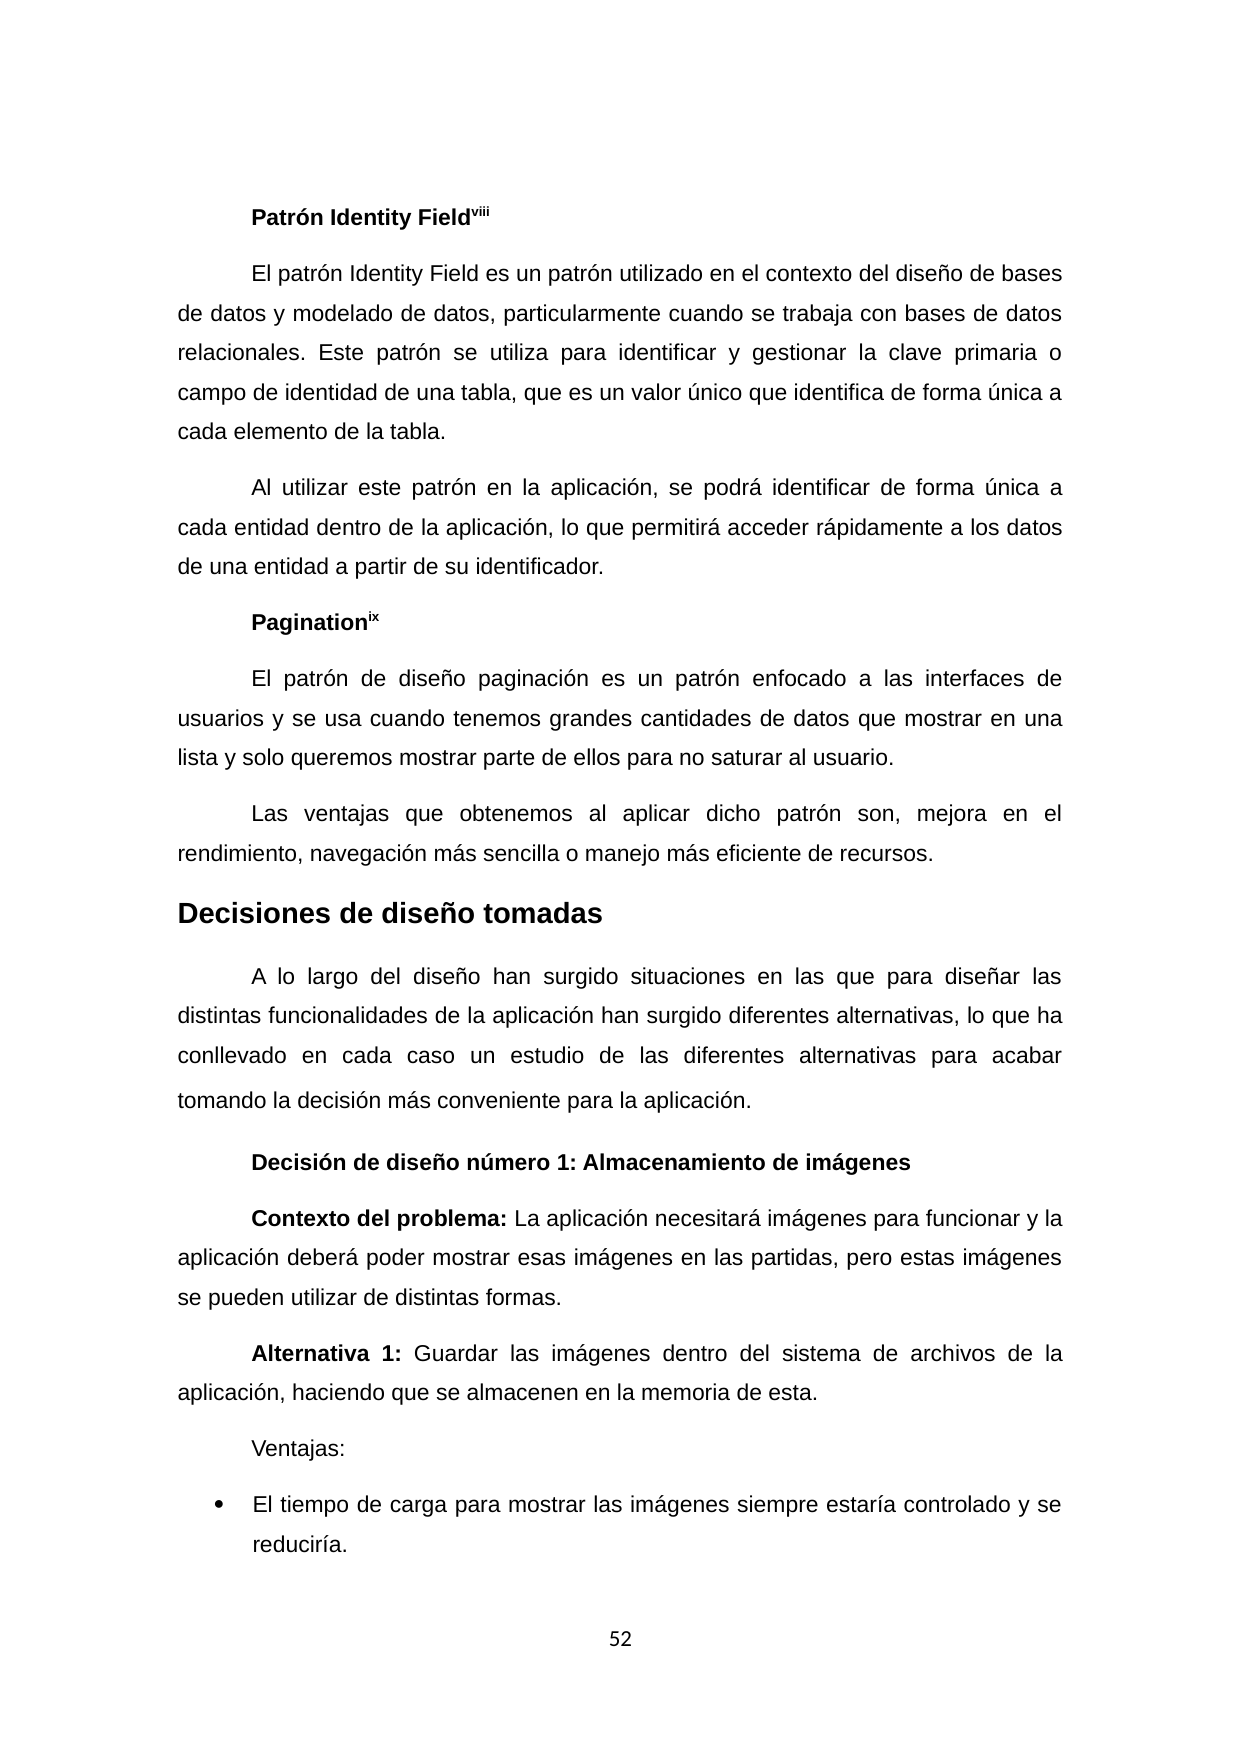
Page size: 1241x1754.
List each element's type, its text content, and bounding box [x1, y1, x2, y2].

text Patrón Identity Field [177, 204, 1063, 230]
text Al utilizar este patrón en la aplicación, se podrá identificar de forma única a cada entidad dentro de la aplicación, lo que permitirá acceder rápidamente a los datos de una entidad a partir de su identificador. [177, 474, 1063, 579]
text Pagination [177, 609, 1063, 636]
text El patrón Identity Field es un patrón utilizado en el contexto del diseño de bases de datos y modelado de datos, particularmente cuando se trabaja con bases de datos relacionales. Este patrón se utiliza para identificar y gestionar la clave primaria o campo de identidad de una tabla, que es un valor único que identifica de forma única a cada elemento de la tabla. [177, 260, 1063, 444]
text Decisiones de diseño tomadas [177, 896, 1063, 929]
text Alternativa 1: Guardar las imágenes dentro del sistema de archivos de la aplicación, haciendo que se almacenen en la memoria de esta. [177, 1340, 1063, 1406]
text Las ventajas que obtenemos al aplicar dicho patrón son, mejora en el rendimiento, navegación más sencilla o manejo más eficiente de recursos. [177, 800, 1063, 866]
text A lo largo del diseño han surgido situaciones en las que para diseñar las distintas funcionalidades de la aplicación han surgido diferentes alternativas, lo que ha conllevado en cada caso un estudio de las diferentes alternativas para acabar tomando la decisión más conveniente para la aplicación. [177, 963, 1063, 1115]
text El patrón de diseño paginación es un patrón enfocado a las interfaces de usuarios y se usa cuando tenemos grandes cantidades de datos que mostrar en una lista y solo queremos mostrar parte de ellos para no saturar al usuario. [177, 665, 1063, 771]
text Decisión de diseño número 1: Almacenamiento de imágenes [177, 1148, 1063, 1175]
text Ventajas: [177, 1435, 1063, 1462]
list El tiempo de carga para mostrar las imágenes siempre estaría controlado y se reduciría. [215, 1491, 1063, 1557]
text Contexto del problema: La aplicación necesitará imágenes para funcionar y la aplicación deberá poder mostrar esas imágenes en las partidas, pero estas imágenes se pueden utilizar de distintas formas. [177, 1204, 1063, 1310]
